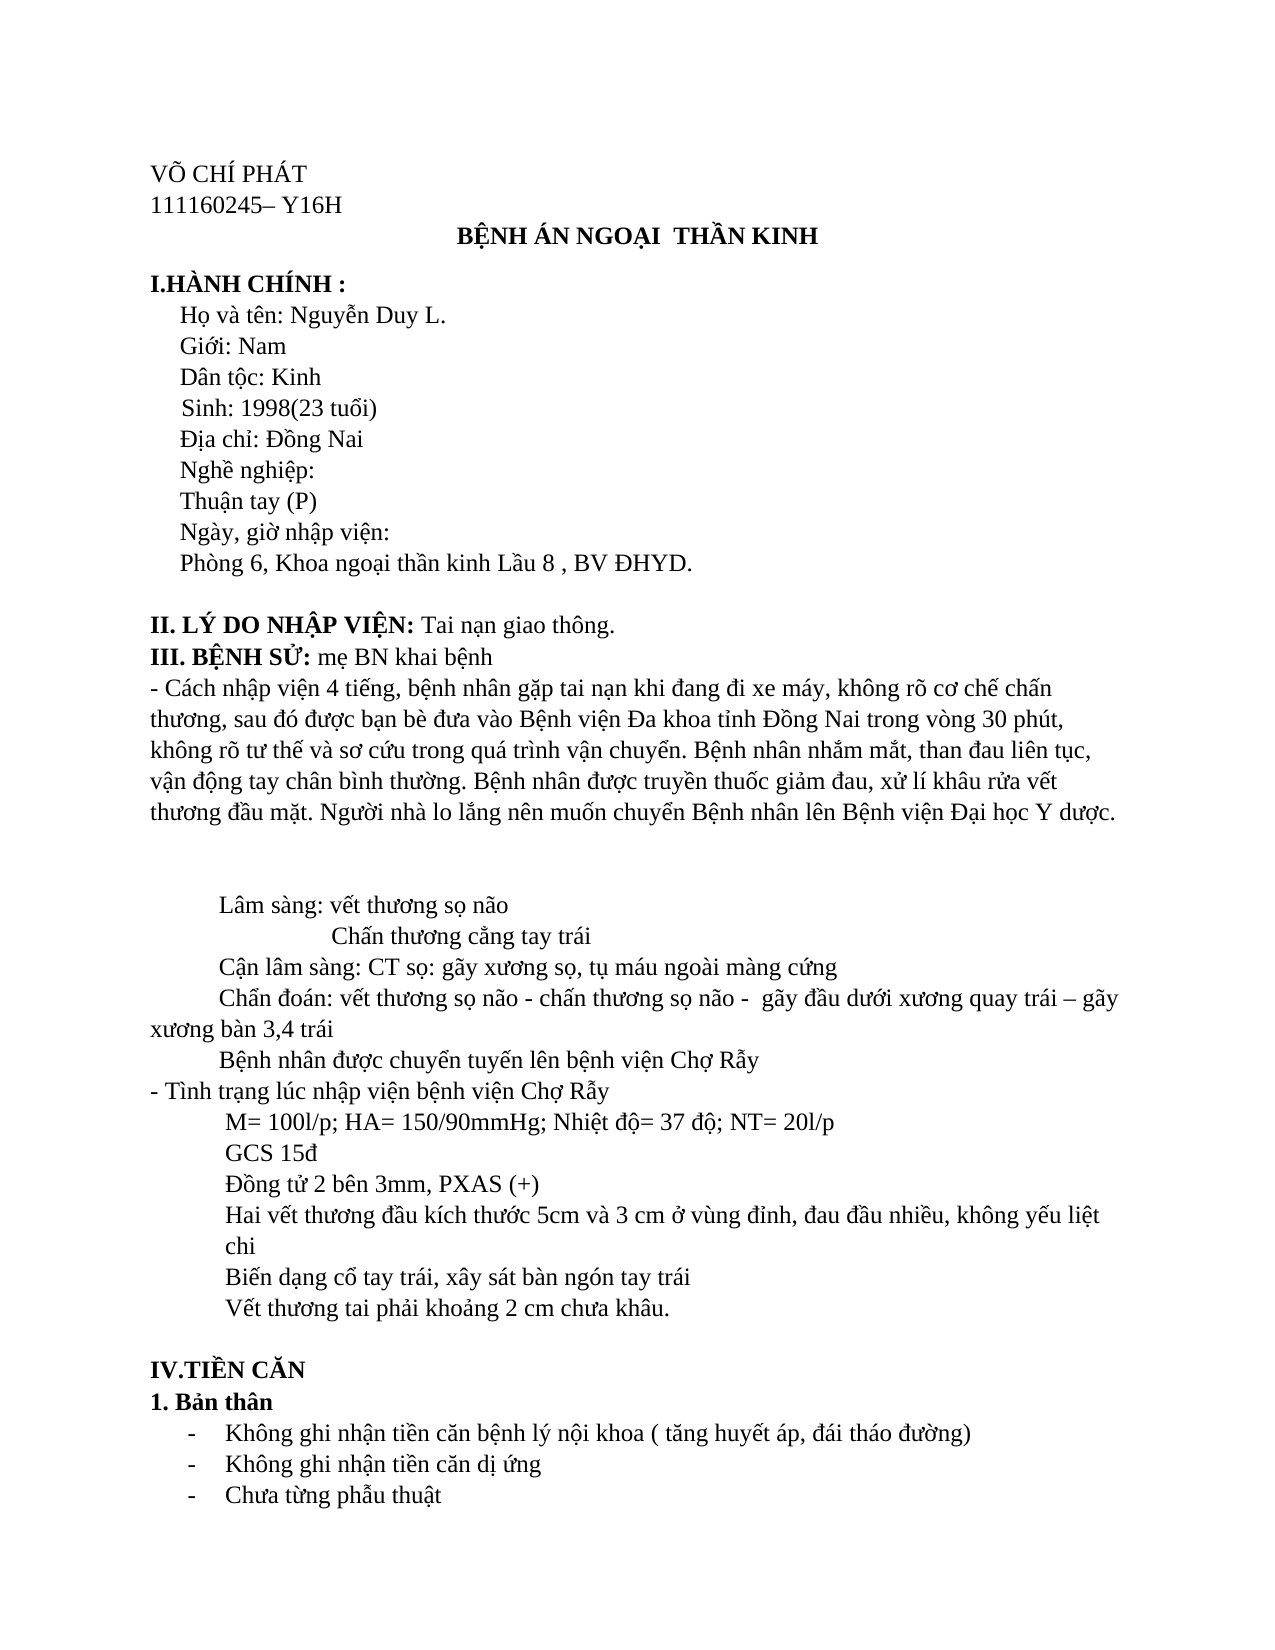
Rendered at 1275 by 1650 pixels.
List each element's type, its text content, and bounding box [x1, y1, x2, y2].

text VÕ CHÍ PHÁT [150, 159, 1125, 188]
text 1. Bản thân [150, 1387, 1125, 1415]
text III. BỆNH SỬ: mẹ BN khai bệnh - Cách nhập viện 4 tiếng, bệnh nhân gặp tai nạn khi đang đi xe máy, không rõ cơ chế chấn thương, sau đó được bạn bè đưa vào Bệnh viện Đa khoa tỉnh Đồng Nai trong vòng 30 phút, không rõ tư thế và sơ cứu trong quá trình vận chuyển. Bệnh nhân nhắm mắt, than đau liên tục, vận động tay chân bình thường. Bệnh nhân được truyền thuốc giảm đau, xử lí khâu rửa vết thương đầu mặt. Người nhà lo lắng nên muốn chuyển Bệnh nhân lên Bệnh viện Đại học Y dược. [150, 642, 1125, 826]
list Chưa từng phẫu thuật [187, 1480, 1125, 1508]
text Bệnh nhân được chuyển tuyến lên bệnh viện Chợ Rẫy [150, 1045, 1125, 1074]
text - Tình trạng lúc nhập viện bệnh viện Chợ Rẫy [150, 1076, 1125, 1105]
text IV.TIỀN CĂN [150, 1356, 1125, 1384]
text Chấn thương cẳng tay trái [150, 921, 1125, 950]
text Cận lâm sàng: CT sọ: gãy xương sọ, tụ máu ngoài màng cứng [150, 952, 1125, 981]
list GCS 15đ [225, 1138, 1125, 1167]
text II. LÝ DO NHẬP VIỆN: Tai nạn giao thông. [150, 611, 1125, 639]
list Đồng tử 2 bên 3mm, PXAS (+) [225, 1169, 1125, 1198]
text Chẩn đoán: vết thương sọ não - chấn thương sọ não - gãy đầu dưới xương quay trái – gãy xương bàn 3,4 trái [150, 983, 1125, 1043]
list Biến dạng cổ tay trái, xây sát bàn ngón tay trái [225, 1262, 1125, 1291]
text 111160245– Y16H [150, 190, 1125, 219]
list Không ghi nhận tiền căn bệnh lý nội khoa ( tăng huyết áp, đái tháo đường) [187, 1418, 1125, 1446]
list Vết thương tai phải khoảng 2 cm chưa khâu. [225, 1293, 1125, 1322]
text Lâm sàng: vết thương sọ não [150, 890, 1125, 919]
text BỆNH ÁN NGOẠI THẦN KINH [150, 221, 1125, 250]
text Sinh: 1998(23 tuổi) Địa chỉ: Đồng Nai Nghề nghiệp: Thuận tay (P) Ngày, giờ nhập viện: Phòng 6, Khoa ngoại thần kinh Lầu 8 , BV ĐHYD. [150, 393, 1125, 577]
list M= 100l/p; HA= 150/90mmHg; Nhiệt độ= 37 độ; NT= 20l/p [225, 1107, 1125, 1136]
list Không ghi nhận tiền căn dị ứng [187, 1449, 1125, 1477]
text I.HÀNH CHÍNH : Họ và tên: Nguyễn Duy L. Giới: Nam Dân tộc: Kinh [150, 269, 1125, 391]
list Hai vết thương đầu kích thước 5cm và 3 cm ở vùng đỉnh, đau đầu nhiều, không yếu liệt chi [225, 1200, 1125, 1260]
